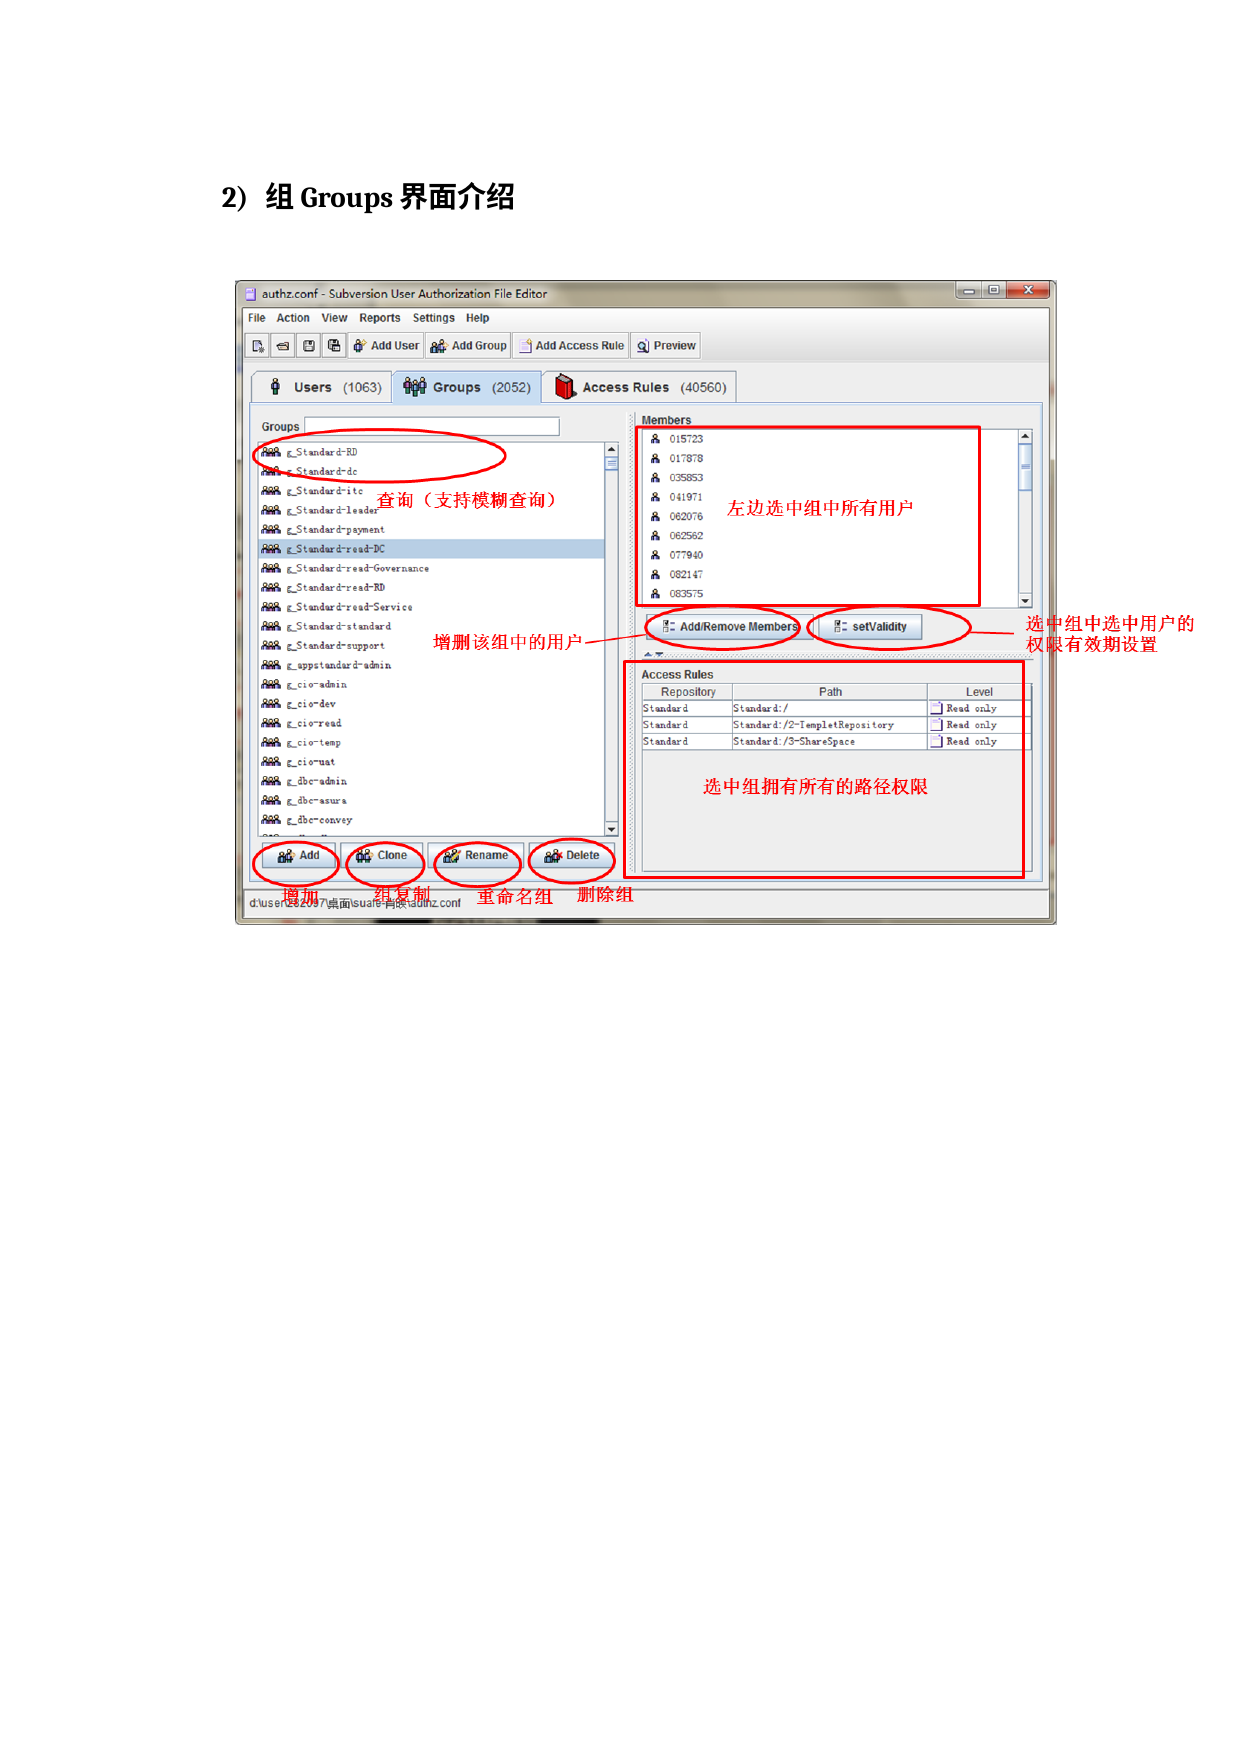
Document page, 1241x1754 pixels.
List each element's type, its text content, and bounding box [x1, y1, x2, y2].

picture [235, 280, 1207, 925]
subtitle 组Groups界面介绍 [222, 162, 1093, 227]
